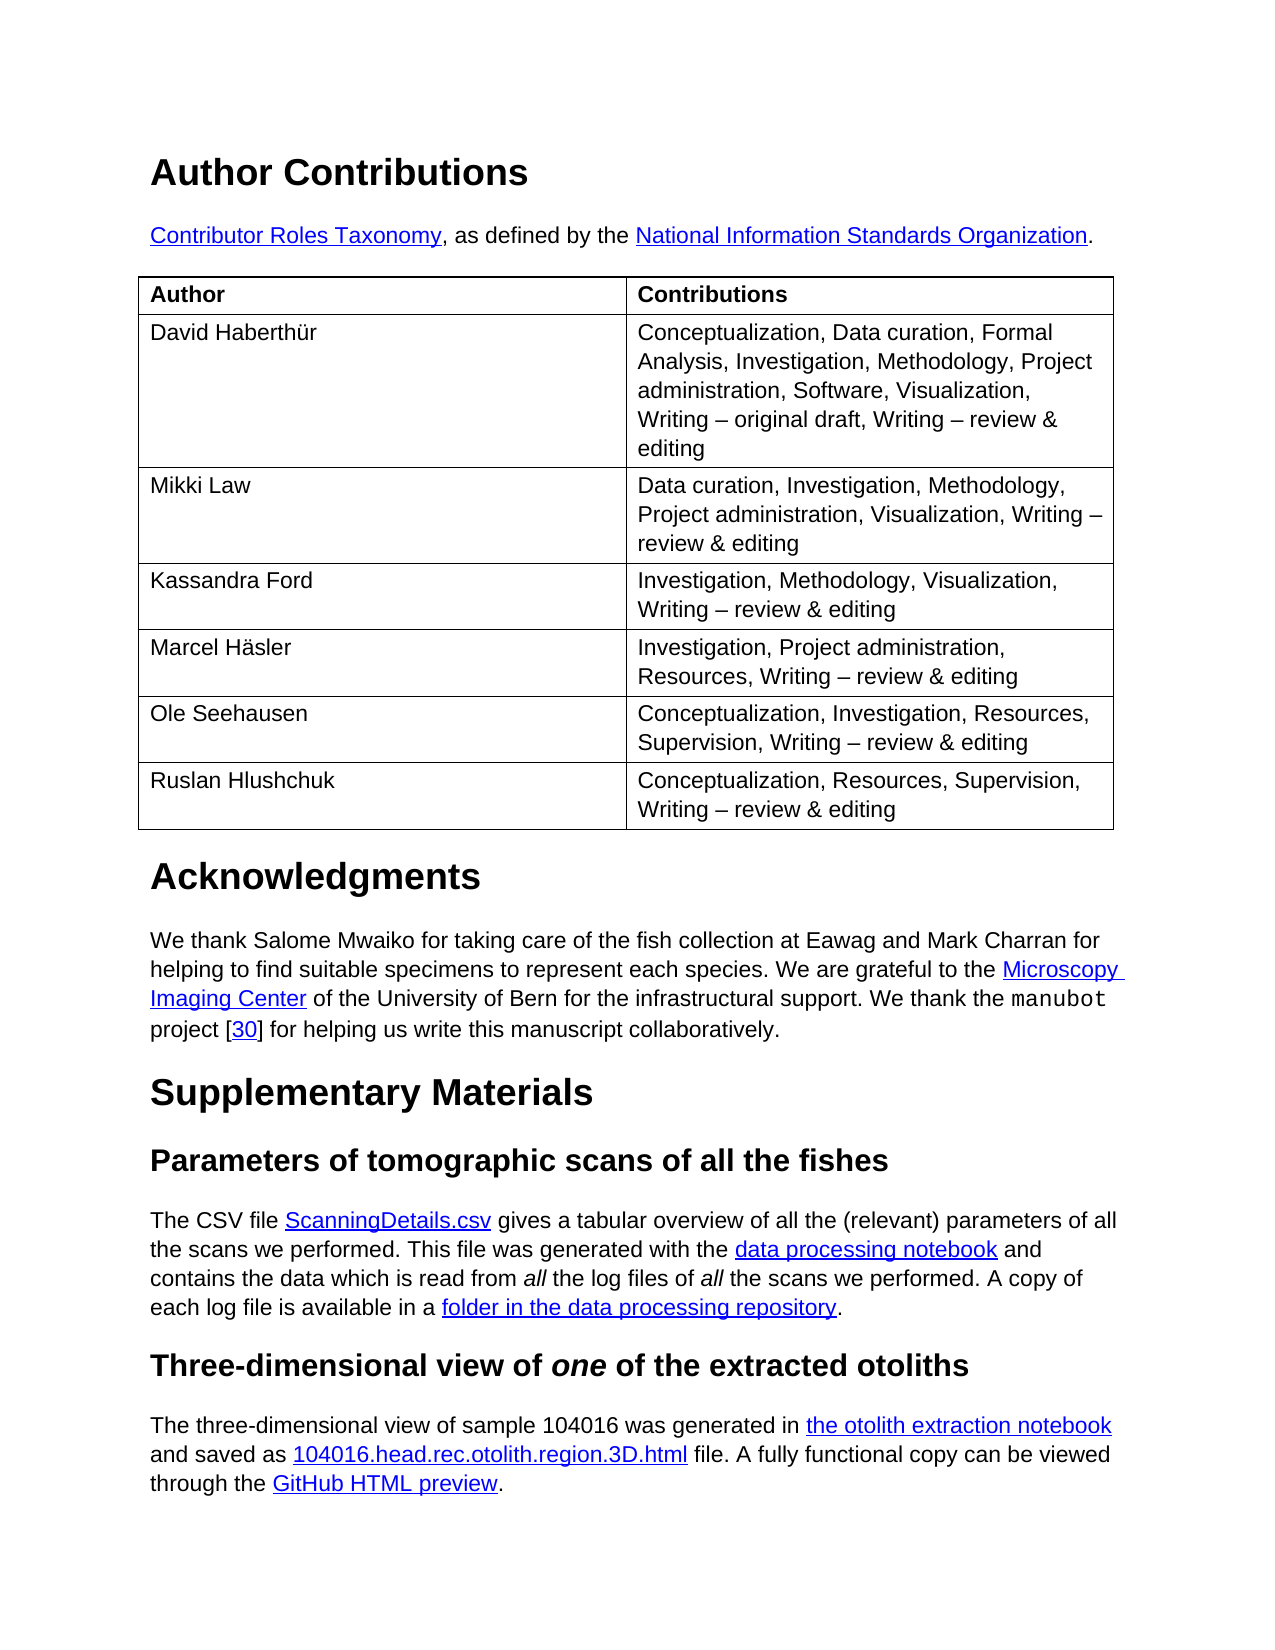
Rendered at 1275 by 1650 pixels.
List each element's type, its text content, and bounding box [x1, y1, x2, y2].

table_header Author [139, 278, 626, 314]
text We thank Salome Mwaiko for taking care of the fish collection at Eawag and Mark Charran for helping to find suitable specimens to represent each species. We are grateful to the Microscopy Imaging Center of the University of Bern for the infrastructural support. We thank the manubot project [30] for helping us write this manuscript collaboratively. [150, 927, 1125, 1042]
subtitle Three-dimensional view of one of the extracted otoliths [150, 1347, 1125, 1383]
table_cell Conceptualization, Data curation, Formal Analysis, Investigation, Methodology, Project administration, Software, Visualization, Writing – original draft, Writing – review & editing [627, 315, 1113, 467]
subtitle Supplementary Materials [150, 1070, 1125, 1113]
table_cell Investigation, Methodology, Visualization, Writing – review & editing [627, 564, 1113, 629]
text The CSV file ScanningDetails.csv gives a tabular overview of all the (relevant) parameters of all the scans we performed. This file was generated with the data processing notebook and contains the data which is read from all the log files of all the scans we performed. A copy of each log file is available in a folder in the data processing repository. [150, 1207, 1125, 1320]
table_cell Ole Seehausen [139, 697, 626, 762]
text The three-dimensional view of sample 104016 was generated in the otolith extraction notebook and saved as 104016.head.rec.otolith.region.3D.html file. A fully functional copy can be viewed through the GitHub HTML preview. [150, 1412, 1125, 1496]
table_cell David Haberthür [139, 315, 626, 467]
table_header Contributions [627, 278, 1113, 314]
table_cell Investigation, Project administration, Resources, Writing – review & editing [627, 630, 1113, 696]
table_cell Conceptualization, Resources, Supervision, Writing – review & editing [627, 763, 1113, 828]
subtitle Author Contributions [150, 150, 1125, 193]
subtitle Parameters of tomographic scans of all the fishes [150, 1142, 1125, 1178]
table_cell Mikki Law [139, 468, 626, 563]
subtitle Acknowledgments [150, 854, 1125, 898]
table_cell Conceptualization, Investigation, Resources, Supervision, Writing – review & editing [627, 697, 1113, 762]
table_cell Kassandra Ford [139, 564, 626, 629]
table_cell Ruslan Hlushchuk [139, 763, 626, 828]
table_cell Marcel Häsler [139, 630, 626, 696]
table_cell Data curation, Investigation, Methodology, Project administration, Visualization, Writing – review & editing [627, 468, 1113, 563]
text Contributor Roles Taxonomy, as defined by the National Information Standards Organization. [150, 222, 1125, 249]
